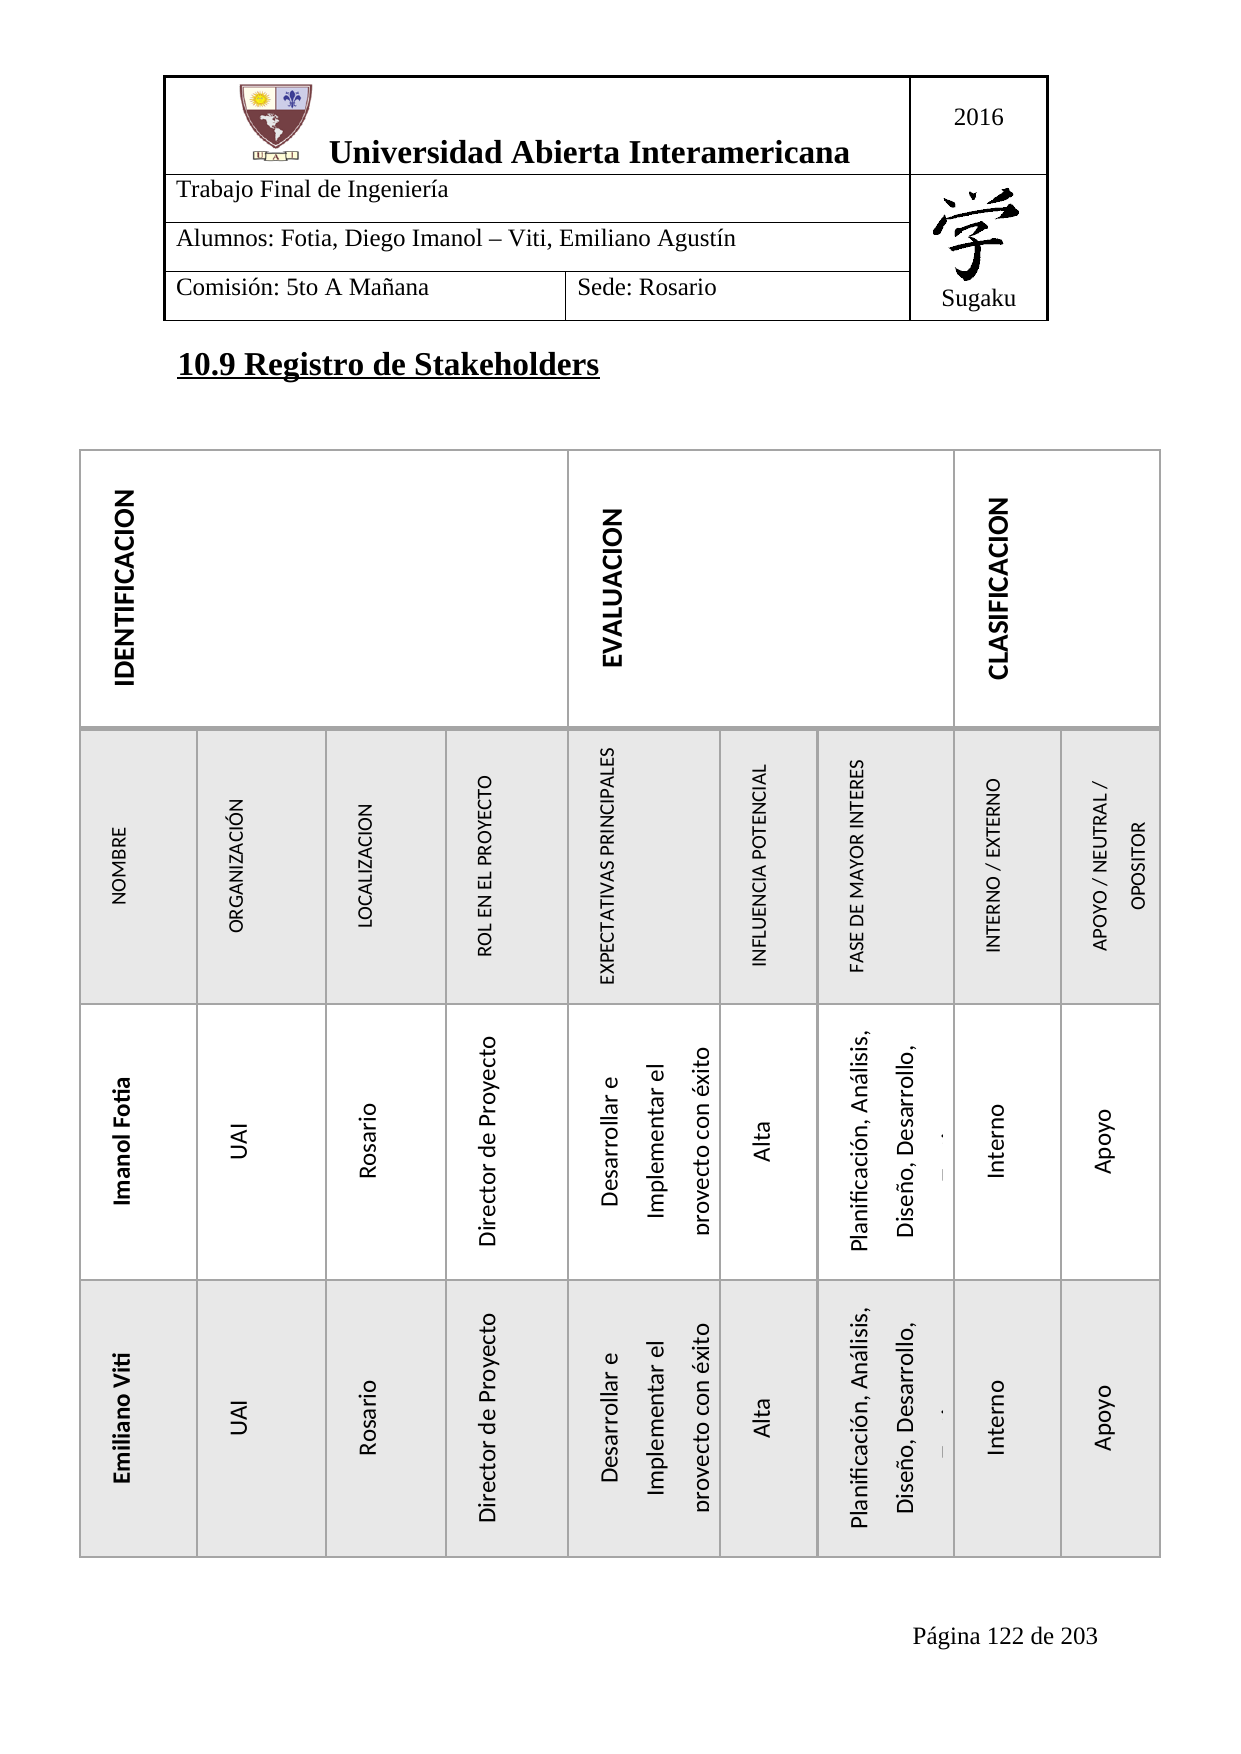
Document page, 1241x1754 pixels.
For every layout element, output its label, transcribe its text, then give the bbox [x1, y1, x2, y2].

table_cell ROL EN EL PROYECTO [447, 731, 567, 1003]
table_cell UAI [198, 1281, 325, 1556]
table_cell Apoyo [1062, 1005, 1159, 1279]
table_cell LOCALIZACION [327, 731, 445, 1003]
table_cell Interno [955, 1281, 1060, 1556]
table_header CLASIFICACION [955, 451, 1159, 726]
table_cell Planificación, Análisis, Diseño, Desarrollo, Testing, Implementación [819, 1281, 953, 1556]
table_cell Rosario [327, 1005, 445, 1279]
picture [927, 181, 1030, 284]
table_cell Director de Proyecto [447, 1005, 567, 1279]
table_cell Desarrollar e Implementar el proyecto con éxito [569, 1281, 719, 1556]
table_cell Desarrollar e Implementar el proyecto con éxito [569, 1005, 719, 1279]
table_cell EXPECTATIVAS PRINCIPALES [569, 731, 719, 1003]
table_cell FASE DE MAYOR INTERES [819, 731, 953, 1003]
table_cell INTERNO / EXTERNO [955, 731, 1060, 1003]
table_cell Alta [721, 1005, 816, 1279]
table_cell Emiliano Viti [81, 1281, 196, 1556]
table_cell ORGANIZACIÓN [198, 731, 325, 1003]
table_cell Alta [721, 1281, 816, 1556]
table_cell Imanol Fotia [81, 1005, 196, 1279]
table_cell Apoyo [1062, 1281, 1159, 1556]
picture [223, 78, 329, 164]
table_cell UAI [198, 1005, 325, 1279]
table_cell INFLUENCIA POTENCIAL [721, 731, 816, 1003]
table_cell Rosario [327, 1281, 445, 1556]
table_cell Director de Proyecto [447, 1281, 567, 1556]
table_cell APOYO / NEUTRAL / OPOSITOR [1062, 731, 1159, 1003]
table_header EVALUACION [569, 451, 953, 726]
table_cell NOMBRE [81, 731, 196, 1003]
subtitle 10.9 Registro de Stakeholders [177, 152, 1063, 382]
table_header IDENTIFICACION [81, 451, 567, 726]
table_cell Planificación, Análisis, Diseño, Desarrollo, Testing, Implementación [819, 1005, 953, 1279]
table_cell Interno [955, 1005, 1060, 1279]
